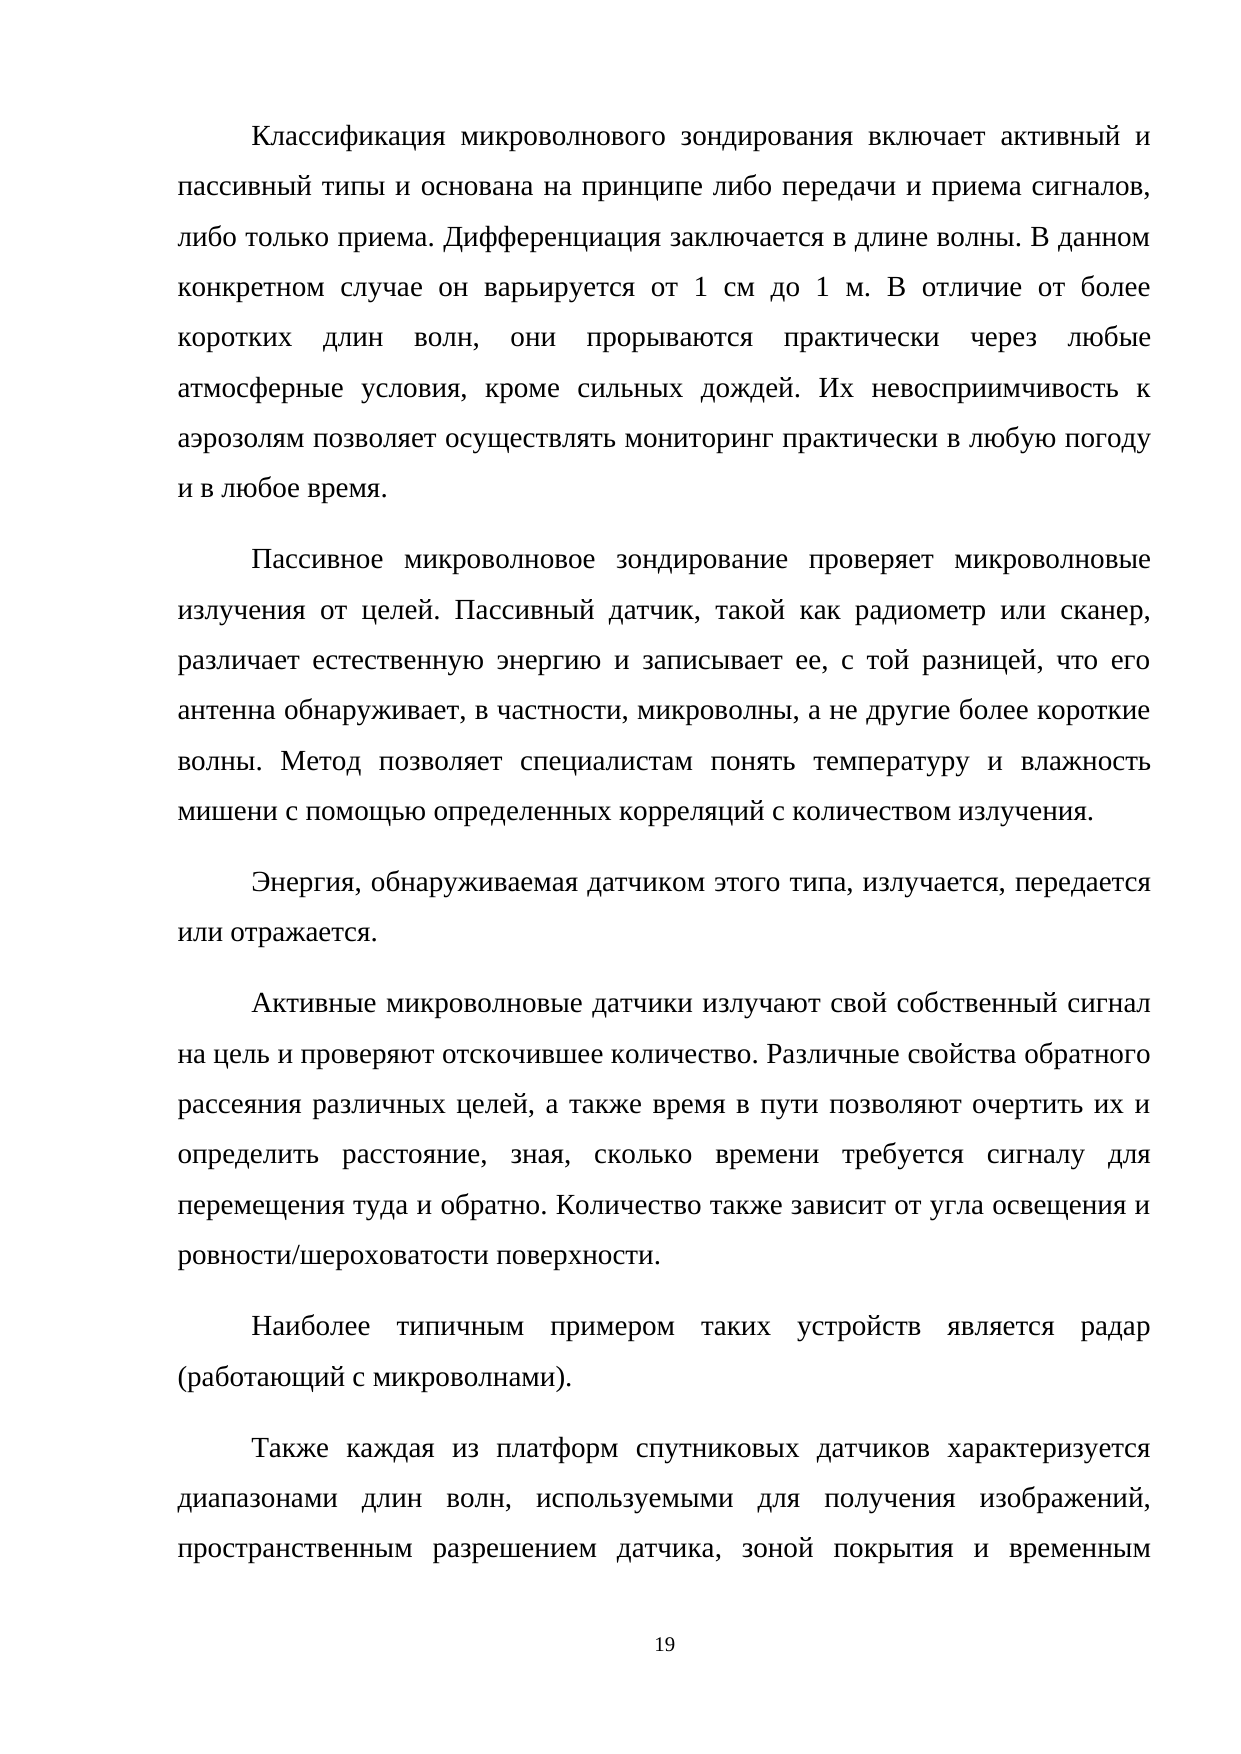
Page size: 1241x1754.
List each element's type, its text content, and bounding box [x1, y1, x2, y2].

text Классификация микроволнового зондирования включает активный и пассивный типы и основана на принципе либо передачи и приема сигналов, либо только приема. Дифференциация заключается в длине волны. В данном конкретном случае он варьируется от 1 см до 1 м. В отличие от более коротких длин волн, они прорываются практически через любые атмосферные условия, кроме сильных дождей. Их невосприимчивость к аэрозолям позволяет осуществлять мониторинг практически в любую погоду и в любое время. [177, 118, 1152, 504]
text Энергия, обнаруживаемая датчиком этого типа, излучается, передается или отражается. [177, 864, 1152, 948]
text Активные микроволновые датчики излучают свой собственный сигнал на цель и проверяют отскочившее количество. Различные свойства обратного рассеяния различных целей, а также время в пути позволяют очертить их и определить расстояние, зная, сколько времени требуется сигналу для перемещения туда и обратно. Количество также зависит от угла освещения и ровности/шероховатости поверхности. [177, 986, 1152, 1271]
text Пассивное микроволновое зондирование проверяет микроволновые излучения от целей. Пассивный датчик, такой как радиометр или сканер, различает естественную энергию и записывает ее, с той разницей, что его антенна обнаруживает, в частности, микроволны, а не другие более короткие волны. Метод позволяет специалистам понять температуру и влажность мишени с помощью определенных корреляций с количеством излучения. [177, 541, 1152, 827]
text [177, 1430, 1152, 1564]
text Наиболее типичным примером таких устройств является радар (работающий с микроволнами). [177, 1308, 1152, 1392]
